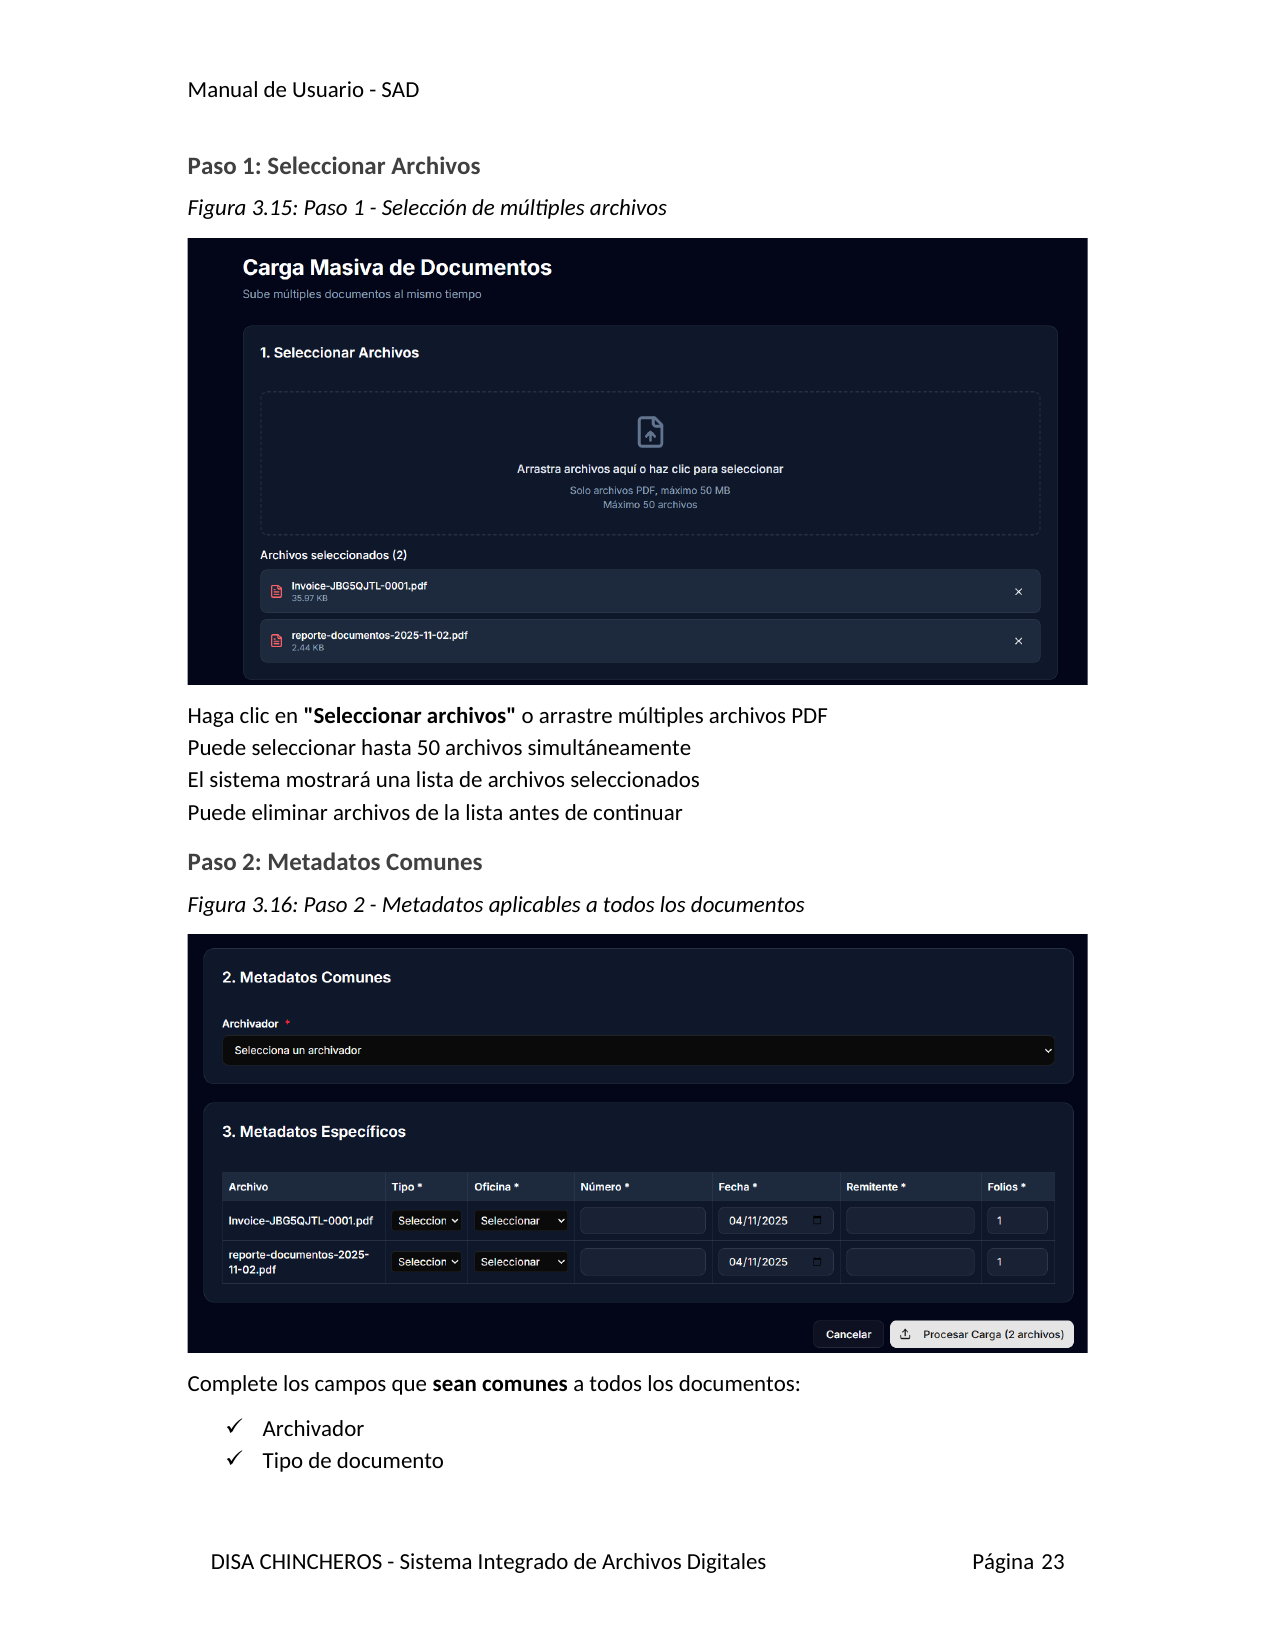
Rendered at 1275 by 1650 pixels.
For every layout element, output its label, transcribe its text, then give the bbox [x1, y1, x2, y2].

subtitle Paso 2: Metadatos Comunes [187, 846, 1087, 877]
list Haga clic en "Seleccionar archivos" o arrastre múltiples archivos PDF [187, 701, 1087, 729]
list Puede seleccionar hasta 50 archivos simultáneamente [187, 733, 1087, 761]
list Complete los campos que sean comunes a todos los documentos: [187, 1369, 1087, 1397]
picture [187, 238, 1088, 685]
list Tipo de documento [225, 1446, 1087, 1474]
list Puede eliminar archivos de la lista antes de continuar [187, 798, 1087, 826]
text Figura 3.16: Paso 2 - Metadatos aplicables a todos los documentos [187, 890, 1087, 918]
subtitle Paso 1: Seleccionar Archivos [187, 150, 1087, 181]
list El sistema mostrará una lista de archivos seleccionados [187, 765, 1087, 793]
picture [187, 934, 1088, 1353]
text Figura 3.15: Paso 1 - Selección de múltiples archivos [187, 193, 1087, 221]
list Archivador [225, 1414, 1087, 1442]
